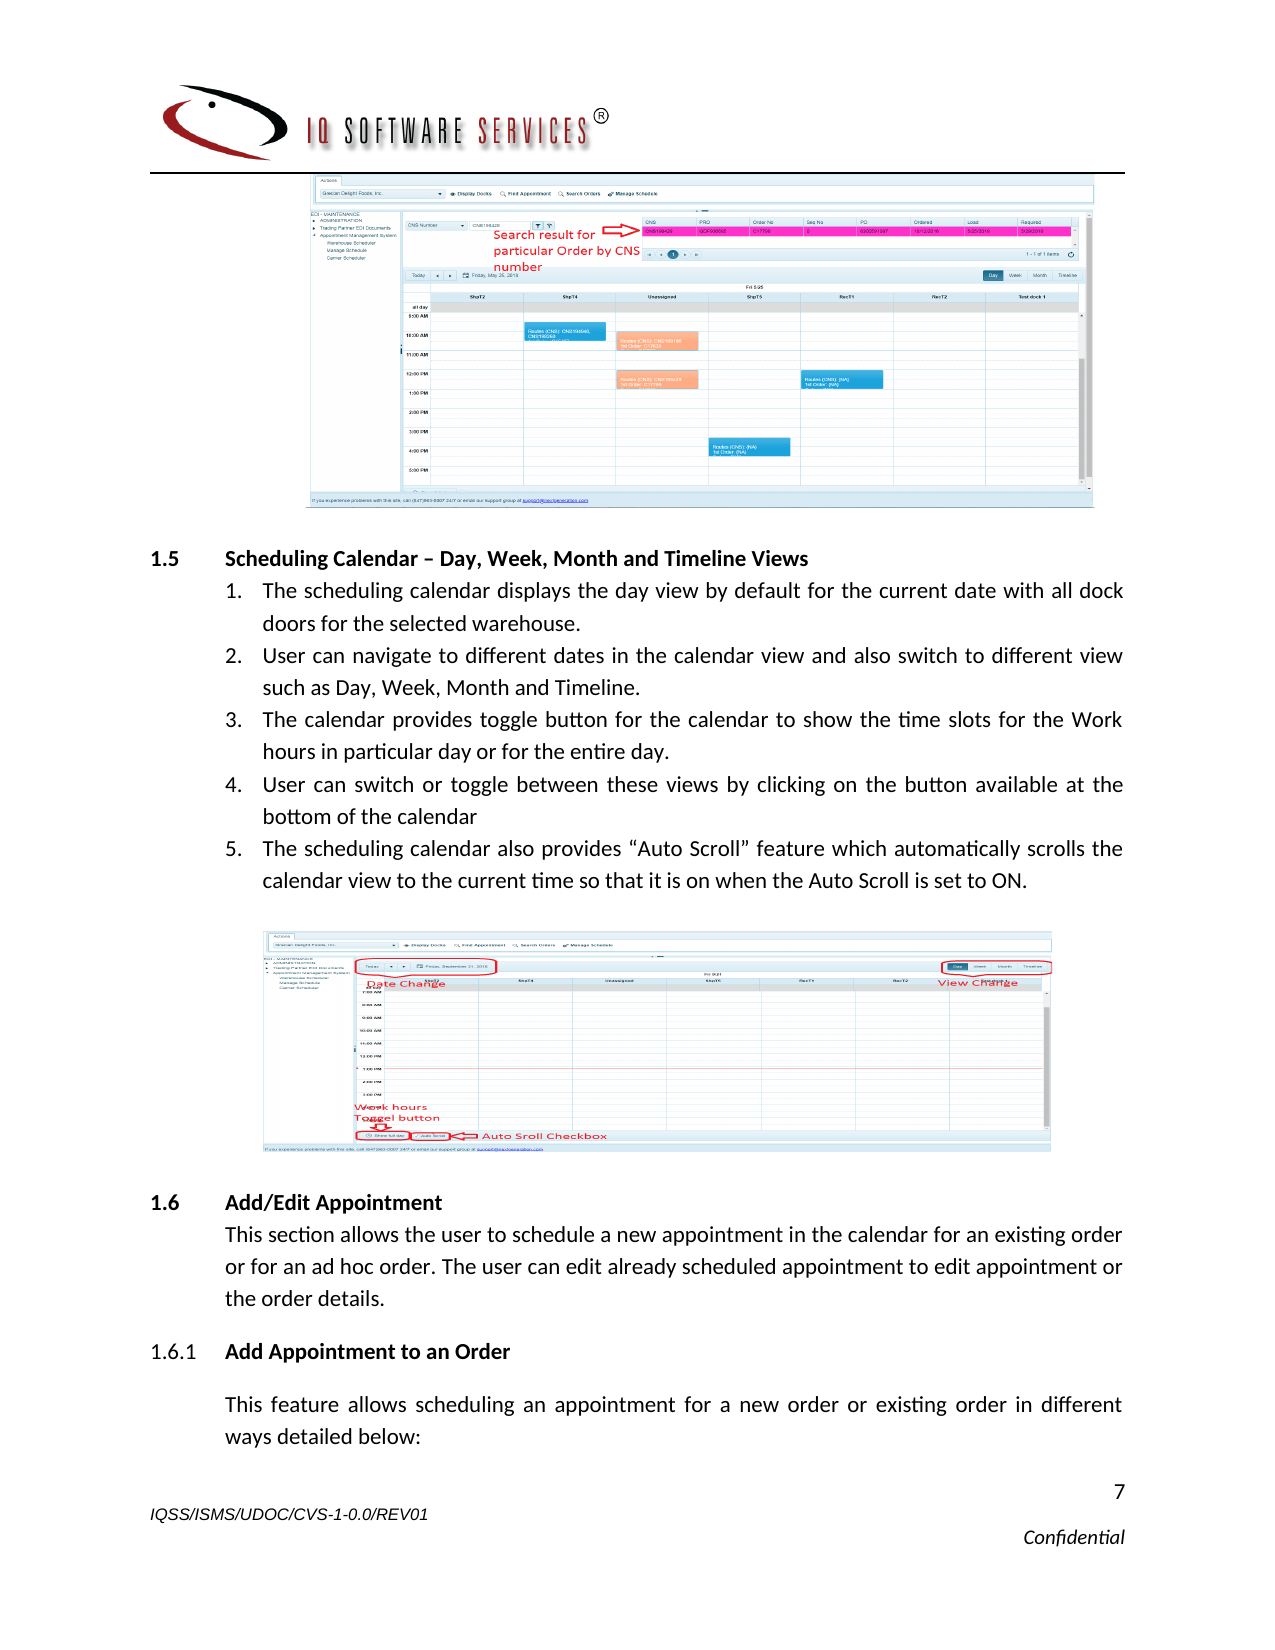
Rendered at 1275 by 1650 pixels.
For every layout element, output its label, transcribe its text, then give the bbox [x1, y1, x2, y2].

picture [150, 75, 624, 171]
list Add/Edit Appointment [150, 1188, 1125, 1216]
list Scheduling Calendar – Day, Week, Month and Timeline Views [150, 544, 1125, 572]
list The scheduling calendar displays the day view by default for the current date with all dock doors for the selected warehouse. [225, 577, 1125, 637]
text This feature allows scheduling an appointment for a new order or existing order in different ways detailed below: [225, 1390, 1125, 1451]
picture [262, 930, 1053, 1152]
picture [305, 174, 1095, 508]
list The scheduling calendar also provides “Auto Scroll” feature which automatically scrolls the calendar view to the current time so that it is on when the Auto Scroll is set to ON. [225, 834, 1125, 894]
list User can switch or toggle between these views by clicking on the button available at the bottom of the calendar [225, 770, 1125, 830]
list The calendar provides toggle button for the calendar to show the time slots for the Work hours in particular day or for the entire day. [225, 705, 1125, 766]
list This section allows the user to schedule a new appointment in the calendar for an existing order or for an ad hoc order. The user can edit already scheduled appointment to edit appointment or the order details. [225, 1220, 1125, 1312]
text 1.6.1 Add Appointment to an Order [150, 1337, 1125, 1365]
list User can navigate to different dates in the calendar view and also switch to different view such as Day, Week, Month and Timeline. [225, 641, 1125, 701]
